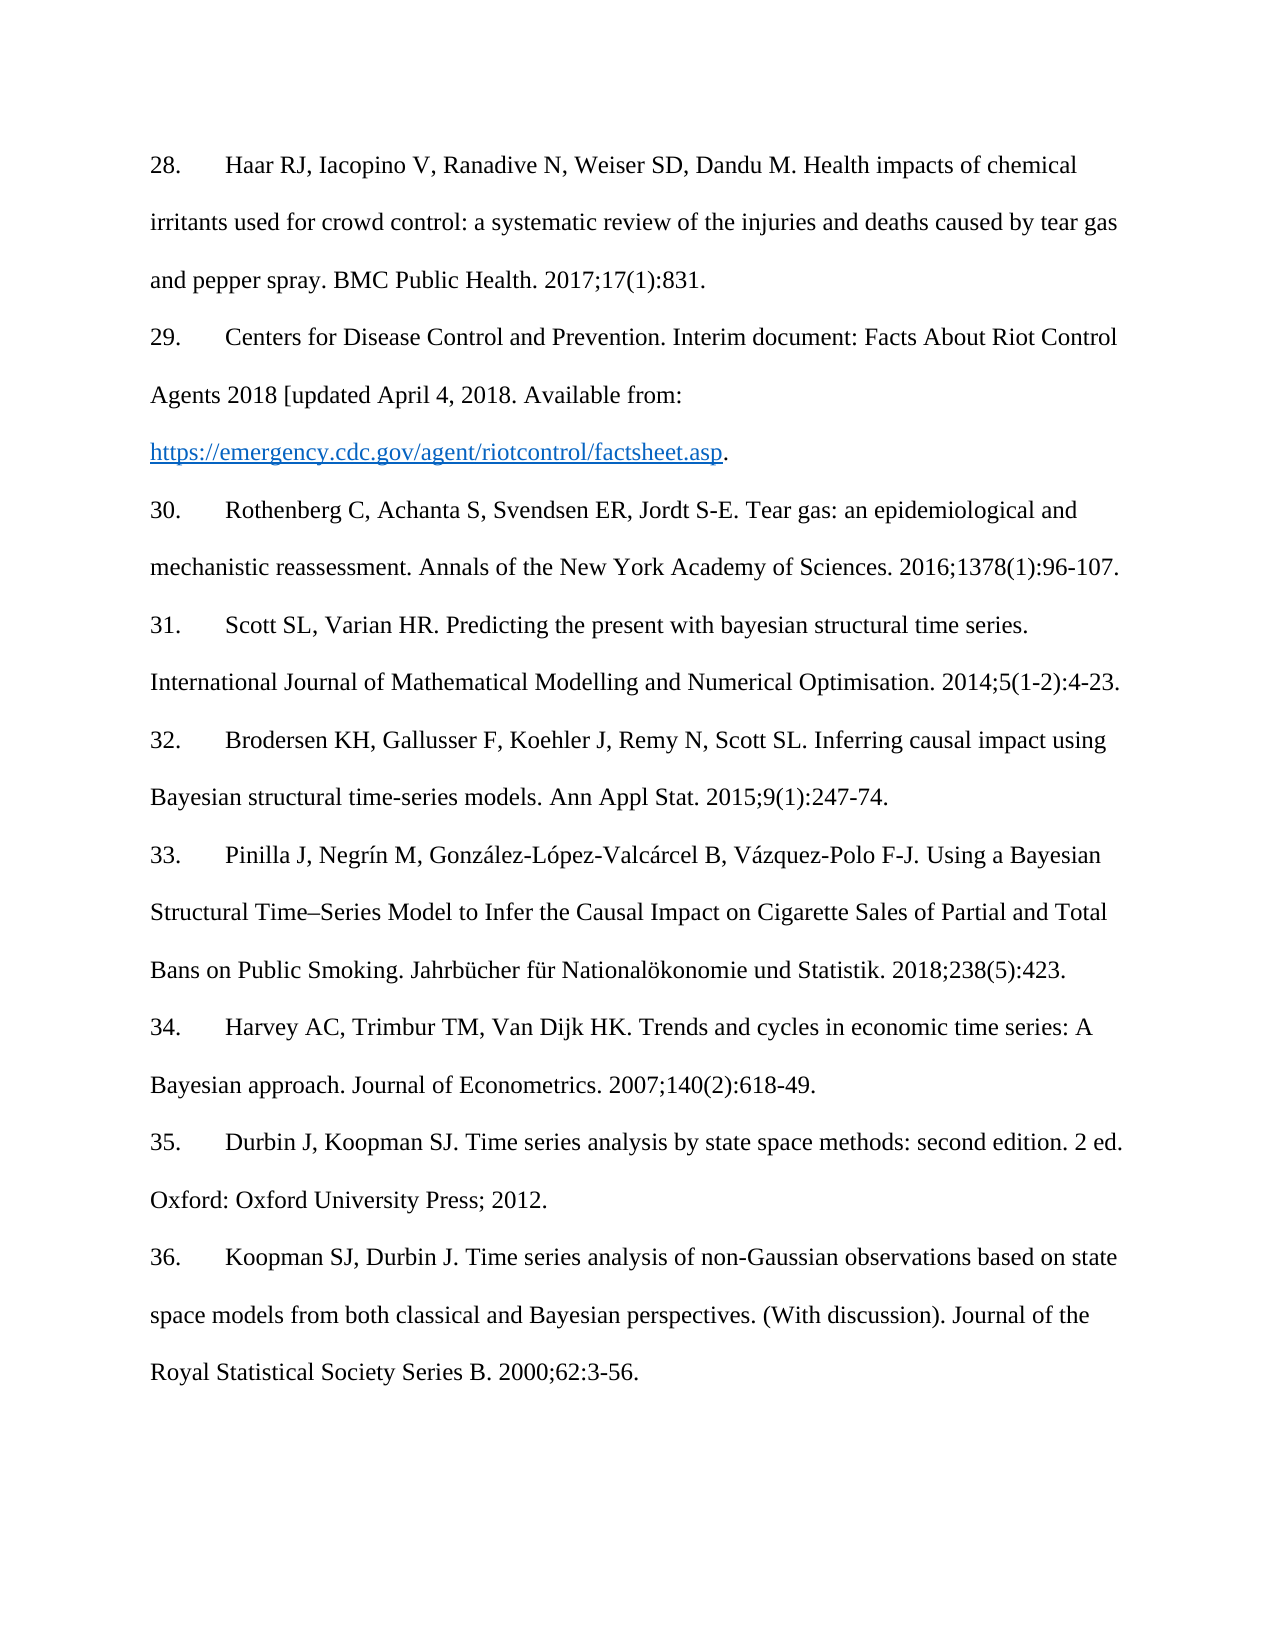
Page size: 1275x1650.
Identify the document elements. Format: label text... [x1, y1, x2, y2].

text 33. Pinilla J, Negrín M, González-López-Valcárcel B, Vázquez-Polo F-J. Using a Bayesian Structural Time–Series Model to Infer the Causal Impact on Cigarette Sales of Partial and Total Bans on Public Smoking. Jahrbücher für Nationalökonomie und Statistik. 2018;238(5):423. [150, 840, 1125, 984]
text 30. Rothenberg C, Achanta S, Svendsen ER, Jordt S-E. Tear gas: an epidemiological and mechanistic reassessment. Annals of the New York Academy of Sciences. 2016;1378(1):96-107. [150, 495, 1125, 581]
text 28. Haar RJ, Iacopino V, Ranadive N, Weiser SD, Dandu M. Health impacts of chemical irritants used for crowd control: a systematic review of the injuries and deaths caused by tear gas and pepper spray. BMC Public Health. 2017;17(1):831. [150, 150, 1125, 294]
text 31. Scott SL, Varian HR. Predicting the present with bayesian structural time series. International Journal of Mathematical Modelling and Numerical Optimisation. 2014;5(1-2):4-23. [150, 610, 1125, 696]
text 36. Koopman SJ, Durbin J. Time series analysis of non-Gaussian observations based on state space models from both classical and Bayesian perspectives. (With discussion). Journal of the Royal Statistical Society Series B. 2000;62:3-56. [150, 1242, 1125, 1386]
text 35. Durbin J, Koopman SJ. Time series analysis by state space methods: second edition. 2 ed. Oxford: Oxford University Press; 2012. [150, 1127, 1125, 1214]
text 29. Centers for Disease Control and Prevention. Interim document: Facts About Riot Control Agents 2018 [updated April 4, 2018. Available from: https://emergency.cdc.gov/agent/riotcontrol/factsheet.asp. [150, 322, 1125, 466]
text 32. Brodersen KH, Gallusser F, Koehler J, Remy N, Scott SL. Inferring causal impact using Bayesian structural time-series models. Ann Appl Stat. 2015;9(1):247-74. [150, 725, 1125, 811]
text 34. Harvey AC, Trimbur TM, Van Dijk HK. Trends and cycles in economic time series: A Bayesian approach. Journal of Econometrics. 2007;140(2):618-49. [150, 1012, 1125, 1099]
